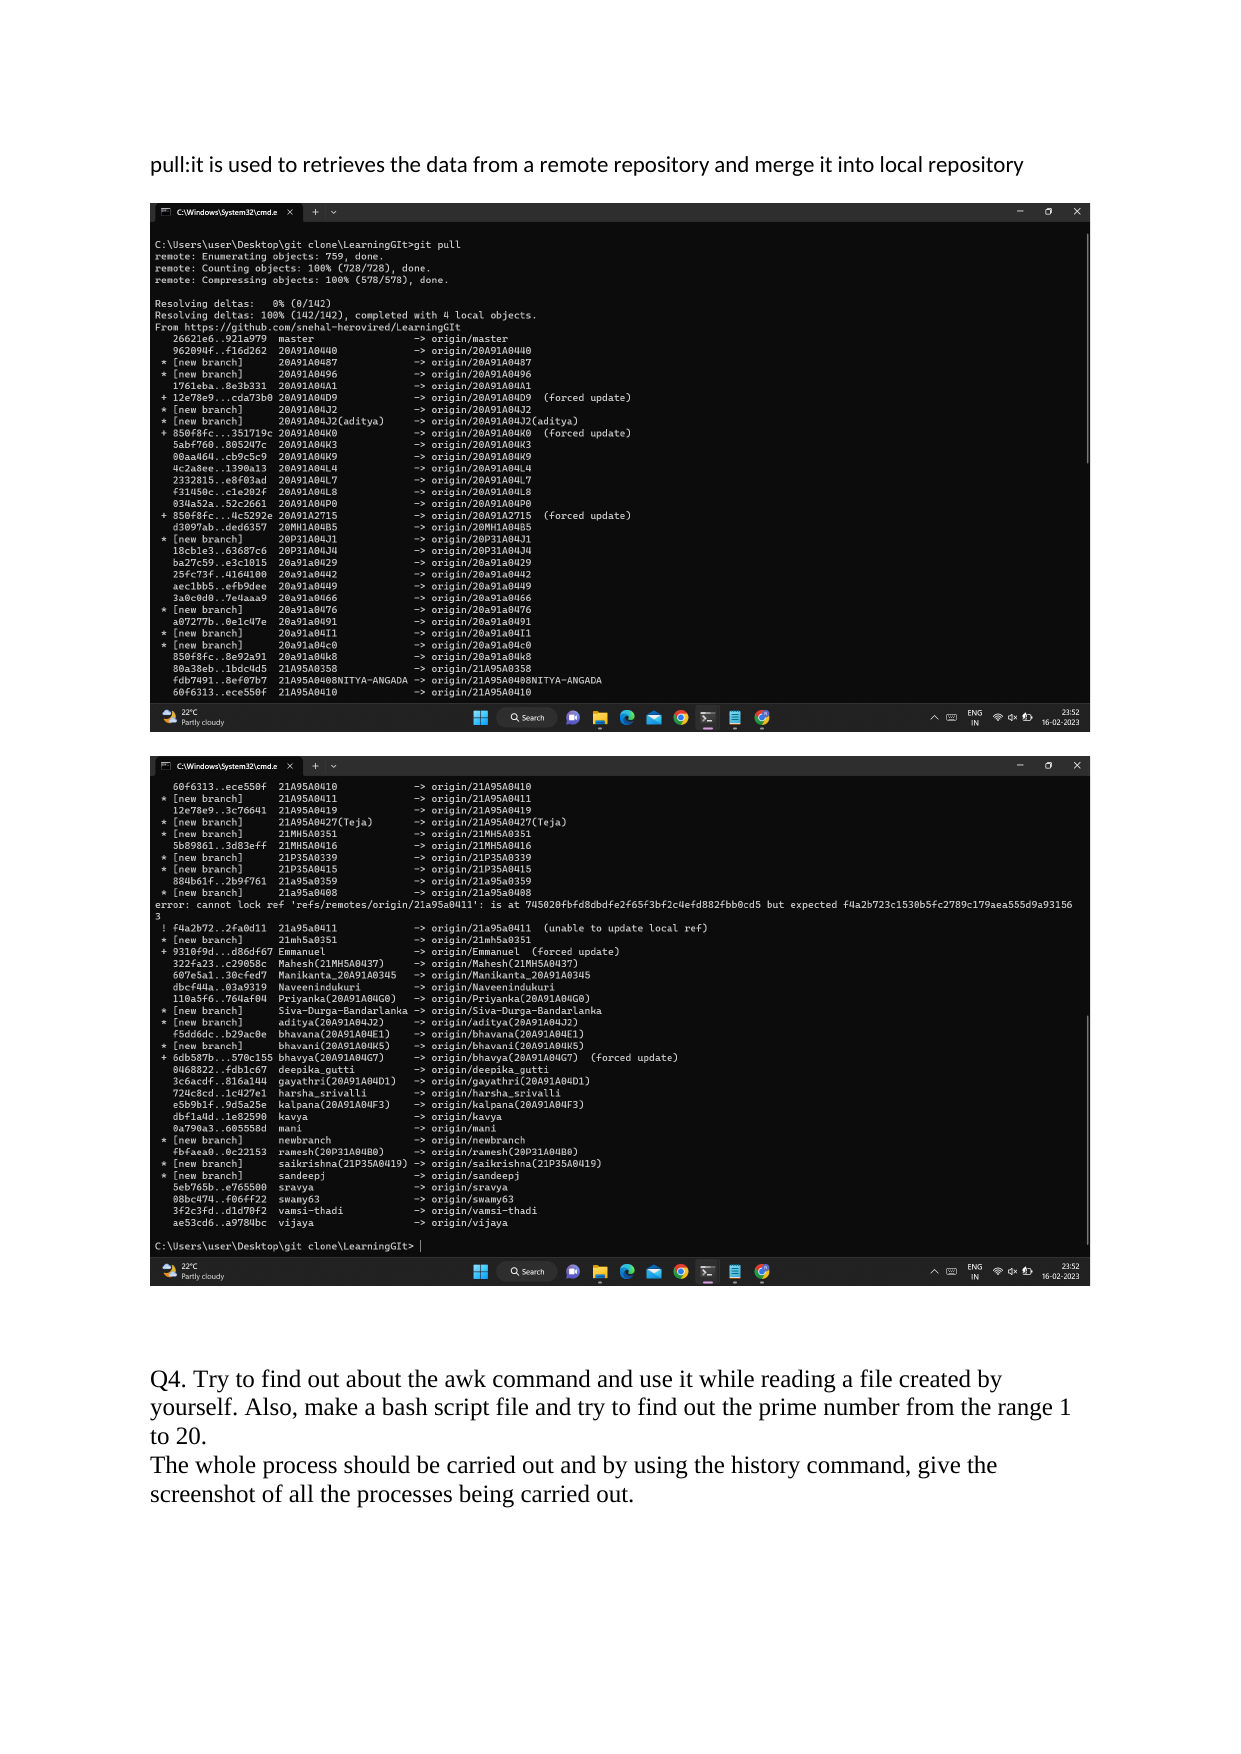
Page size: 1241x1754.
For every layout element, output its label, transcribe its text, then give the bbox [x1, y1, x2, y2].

text pull:it is used to retrieves the data from a remote repository and merge it into local repository [150, 150, 1090, 178]
picture [150, 203, 1091, 732]
text Q4. Try to find out about the awk command and use it while reading a file created by yourself. Also, make a bash script file and try to find out the prime number from the range 1 to 20. [150, 1364, 1090, 1450]
text The whole process should be carried out and by using the history command, give the screenshot of all the processes being carried out. [150, 1450, 1090, 1507]
picture [150, 756, 1091, 1286]
